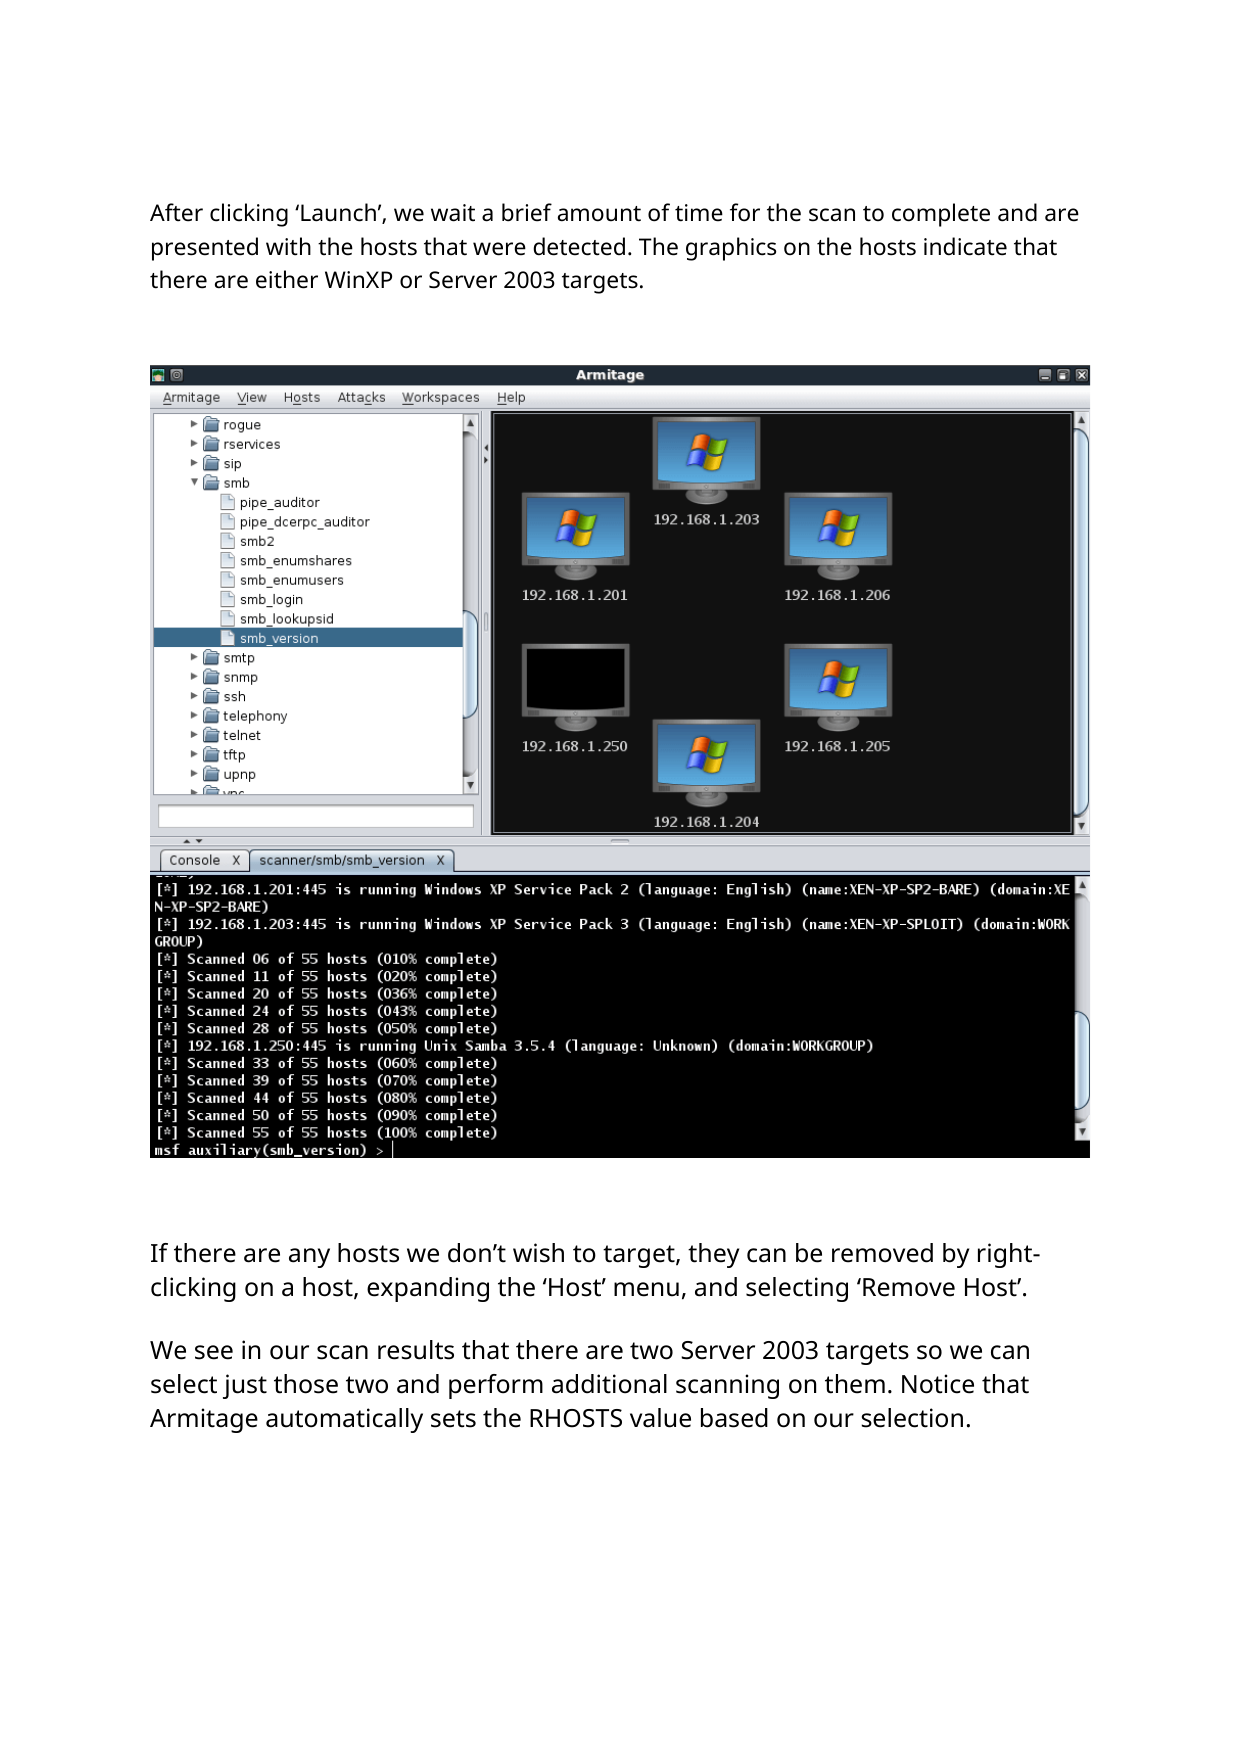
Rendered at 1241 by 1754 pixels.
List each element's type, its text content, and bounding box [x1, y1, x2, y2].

picture [150, 365, 1091, 1158]
text If there are any hosts we don’t wish to target, they can be removed by right-clicking on a host, expanding the ‘Host’ menu, and selecting ‘Remove Host’. [150, 1236, 1090, 1304]
text After clicking ‘Launch’, we wait a brief amount of time for the scan to complete and are presented with the hosts that were detected. The graphics on the hosts indicate that there are either WinXP or Server 2003 targets. [150, 197, 1090, 296]
text We see in our scan results that there are two Server 2003 targets so we can select just those two and perform additional scanning on them. Notice that Armitage automatically sets the RHOSTS value based on our selection. [150, 1333, 1090, 1435]
